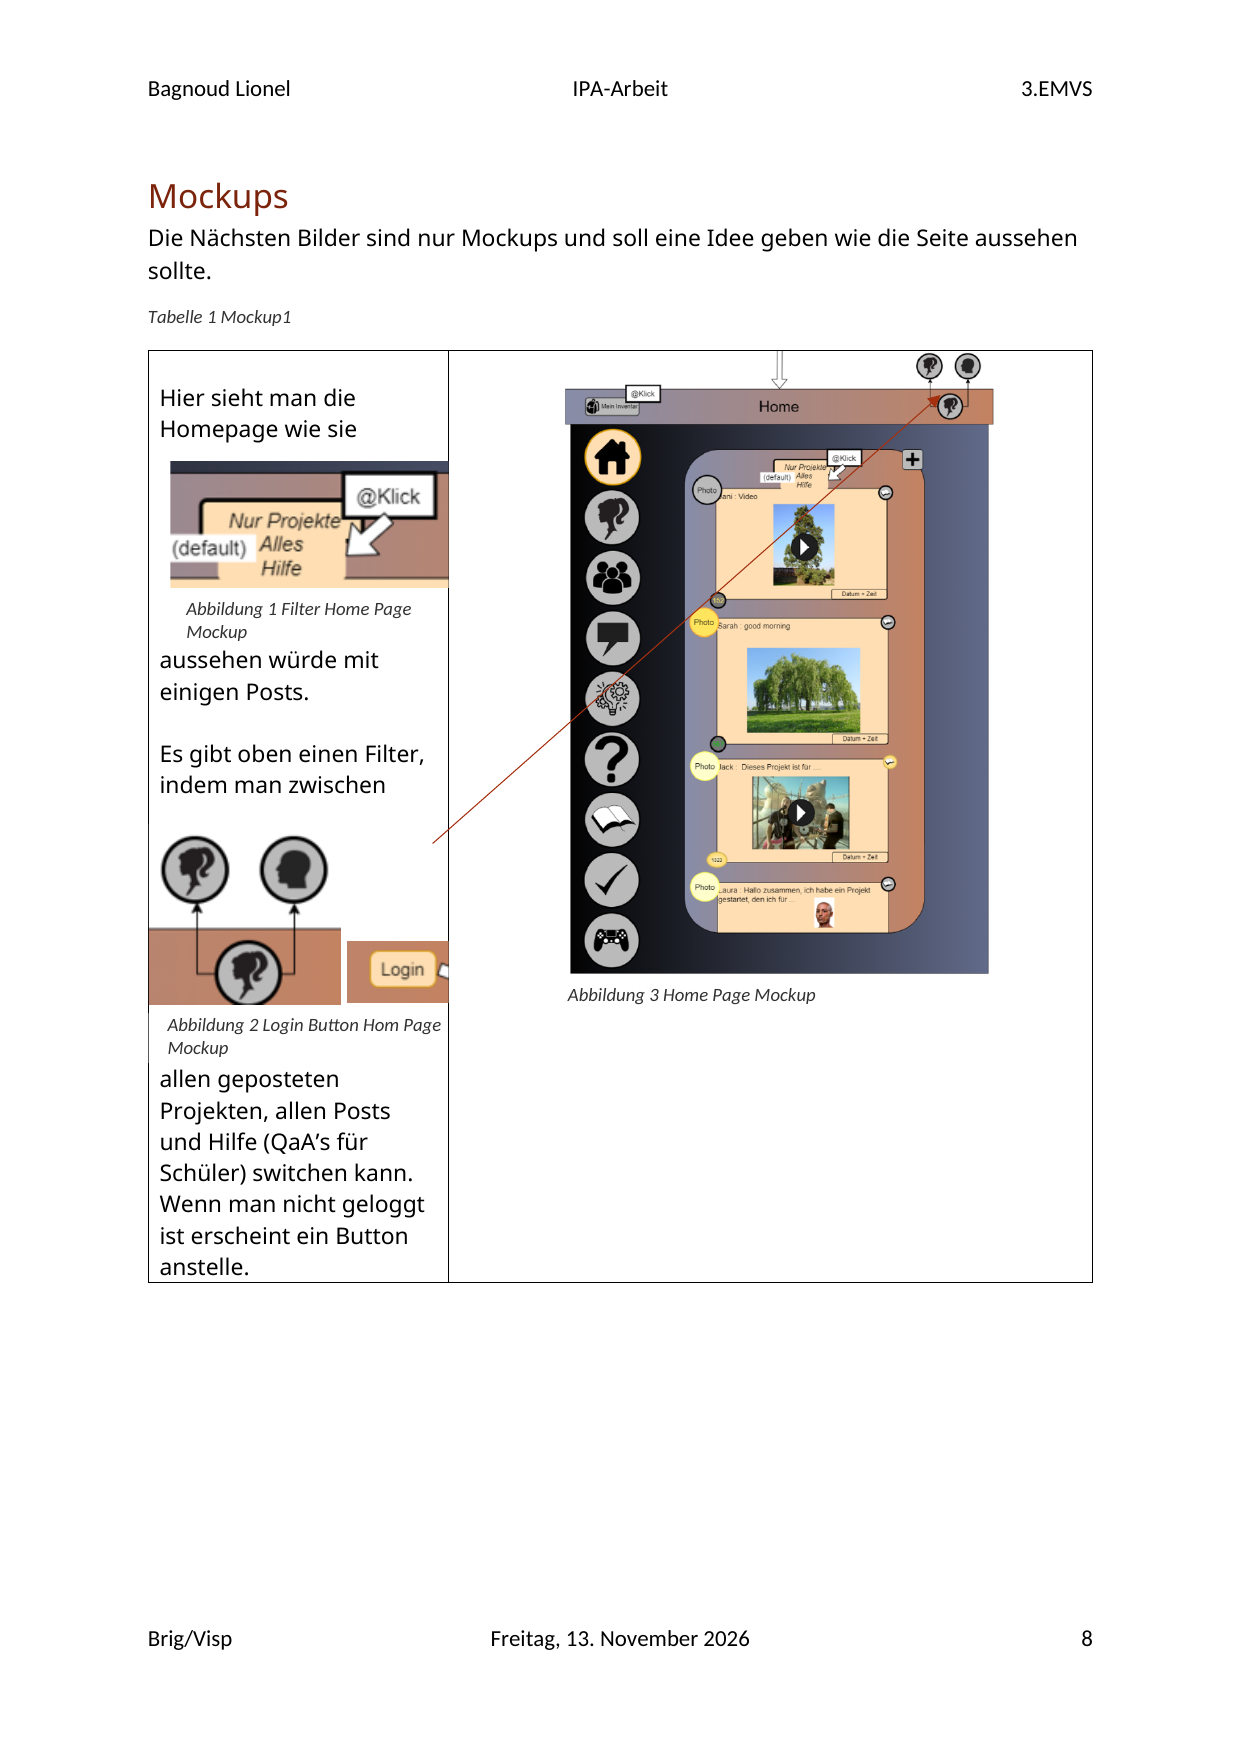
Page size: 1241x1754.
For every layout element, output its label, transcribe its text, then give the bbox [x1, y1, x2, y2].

table_header Hier sieht man die Homepage wie sie aussehen würde mit einigen Posts. Es gibt oben einen Filter, indem man zwischen allen geposteten Projekten, allen Posts und Hilfe (QaA’s für Schüler) switchen kann. Wenn man nicht geloggt ist erscheint ein Button anstelle. [149, 351, 448, 1282]
picture [170, 461, 449, 588]
picture [550, 351, 999, 984]
picture [148, 824, 341, 1005]
text Die Nächsten Bilder sind nur Mockups und soll eine Idee geben wie die Seite aussehen sollte. [148, 222, 1093, 287]
table_header [449, 351, 1092, 1282]
picture [347, 941, 449, 1003]
subtitle Mockups [148, 173, 1093, 218]
